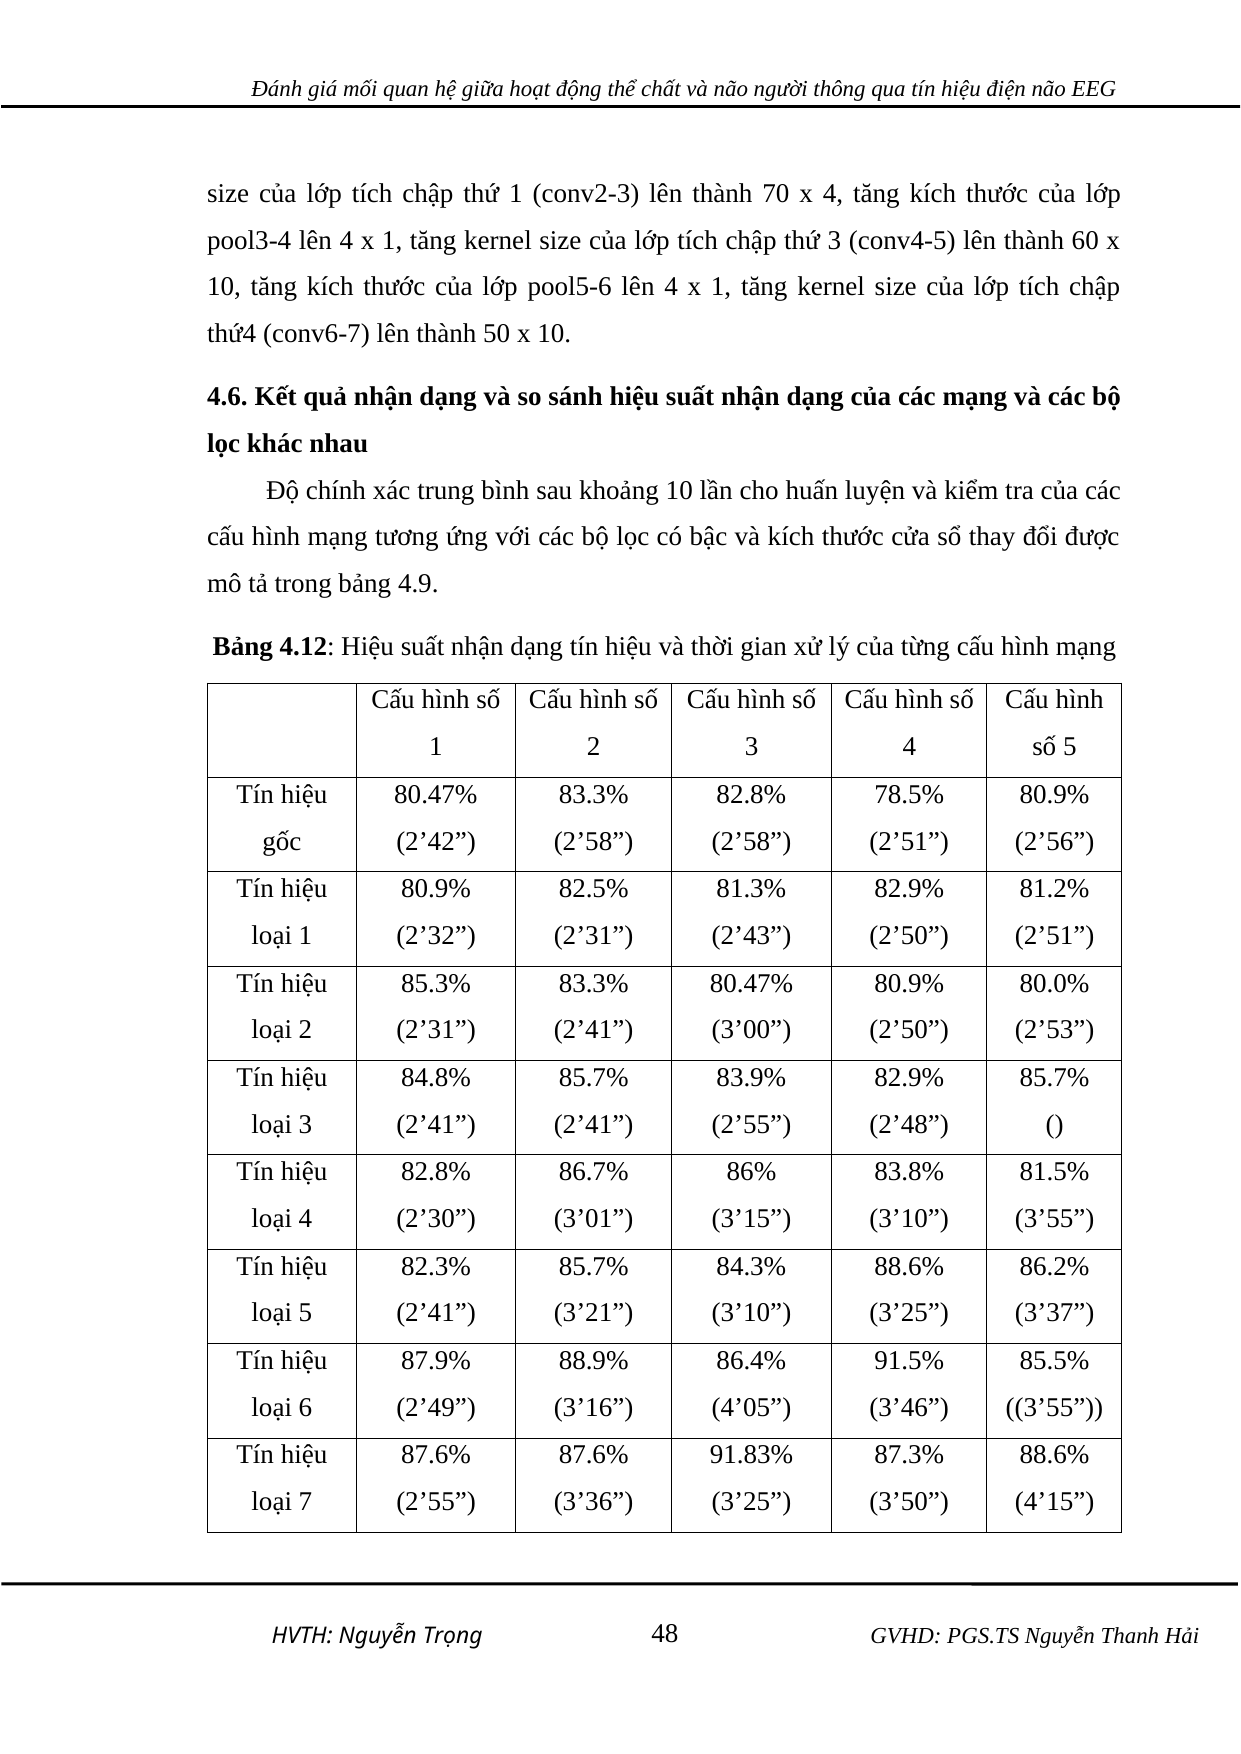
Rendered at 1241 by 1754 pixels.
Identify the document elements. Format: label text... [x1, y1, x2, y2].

table_cell 82.5% (2’31”) [516, 872, 671, 966]
table_cell 80.47% (3’00”) [672, 967, 831, 1060]
table_cell 85.5% ((3’55”)) [987, 1344, 1121, 1437]
table_cell 80.0% (2’53”) [987, 967, 1121, 1060]
table_header Cấu hình số 3 [672, 684, 831, 777]
table_cell Tín hiệu loại 1 [208, 872, 356, 966]
table_cell 84.8% (2’41”) [357, 1061, 515, 1154]
table_cell 83.3% (2’58”) [516, 778, 671, 871]
table_cell 91.5% (3’46”) [832, 1344, 986, 1437]
table_cell 82.9% (2’48”) [832, 1061, 986, 1154]
table_cell Tín hiệu loại 4 [208, 1155, 356, 1249]
table_cell 83.3% (2’41”) [516, 967, 671, 1060]
table_cell 86.2% (3’37”) [987, 1250, 1121, 1343]
text Độ chính xác trung bình sau khoảng 10 lần cho huấn luyện và kiểm tra của các cấu hình mạng tương ứng với các bộ lọc có bậc và kích thước cửa sổ thay đổi được mô tả trong bảng 4.9. [207, 474, 1122, 598]
table_cell Tín hiệu loại 6 [208, 1344, 356, 1437]
table_cell 83.9% (2’55”) [672, 1061, 831, 1154]
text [207, 177, 1122, 348]
table_cell Tín hiệu loại 7 [208, 1439, 356, 1532]
table_cell 88.6% (3’25”) [832, 1250, 986, 1343]
table_cell 84.3% (3’10”) [672, 1250, 831, 1343]
table_cell Tín hiệu loại 2 [208, 967, 356, 1060]
table_cell 87.3% (3’50”) [832, 1439, 986, 1532]
table_cell 86.7% (3’01”) [516, 1155, 671, 1249]
table_cell 81.3% (2’43”) [672, 872, 831, 966]
table_cell 82.8% (2’30”) [357, 1155, 515, 1249]
table_header Cấu hình số 2 [516, 684, 671, 777]
table_cell 80.9% (2’50”) [832, 967, 986, 1060]
table_cell 80.9% (2’32”) [357, 872, 515, 966]
table_cell 85.7% (2’41”) [516, 1061, 671, 1154]
table_cell 88.6% (4’15”) [987, 1439, 1121, 1532]
table_cell Tín hiệu gốc [208, 778, 356, 871]
table_cell 80.9% (2’56”) [987, 778, 1121, 871]
table_cell Tín hiệu loại 5 [208, 1250, 356, 1343]
table_header Cấu hình số 5 [987, 684, 1121, 777]
table_header [208, 684, 356, 777]
table_cell 83.8% (3’10”) [832, 1155, 986, 1249]
table_cell 87.6% (3’36”) [516, 1439, 671, 1532]
table_cell 86% (3’15”) [672, 1155, 831, 1249]
subtitle 4.6. Kết quả nhận dạng và so sánh hiệu suất nhận dạng của các mạng và các bộ lọc khác nhau [207, 381, 1122, 458]
table_cell 82.3% (2’41”) [357, 1250, 515, 1343]
table_cell 85.3% (2’31”) [357, 967, 515, 1060]
table_cell 85.7% () [987, 1061, 1121, 1154]
table_cell 80.47% (2’42”) [357, 778, 515, 871]
table_cell 87.6% (2’55”) [357, 1439, 515, 1532]
table_cell 91.83% (3’25”) [672, 1439, 831, 1532]
table_cell 85.7% (3’21”) [516, 1250, 671, 1343]
table_cell 87.9% (2’49”) [357, 1344, 515, 1437]
table_header Cấu hình số 1 [357, 684, 515, 777]
table_cell 81.5% (3’55”) [987, 1155, 1121, 1249]
table_header Cấu hình số 4 [832, 684, 986, 777]
table_cell Tín hiệu loại 3 [208, 1061, 356, 1154]
table_cell 81.2% (2’51”) [987, 872, 1121, 966]
table_cell 78.5% (2’51”) [832, 778, 986, 871]
table_cell 82.8% (2’58”) [672, 778, 831, 871]
table_cell 88.9% (3’16”) [516, 1344, 671, 1437]
table_cell 82.9% (2’50”) [832, 872, 986, 966]
table_cell 86.4% (4’05”) [672, 1344, 831, 1437]
